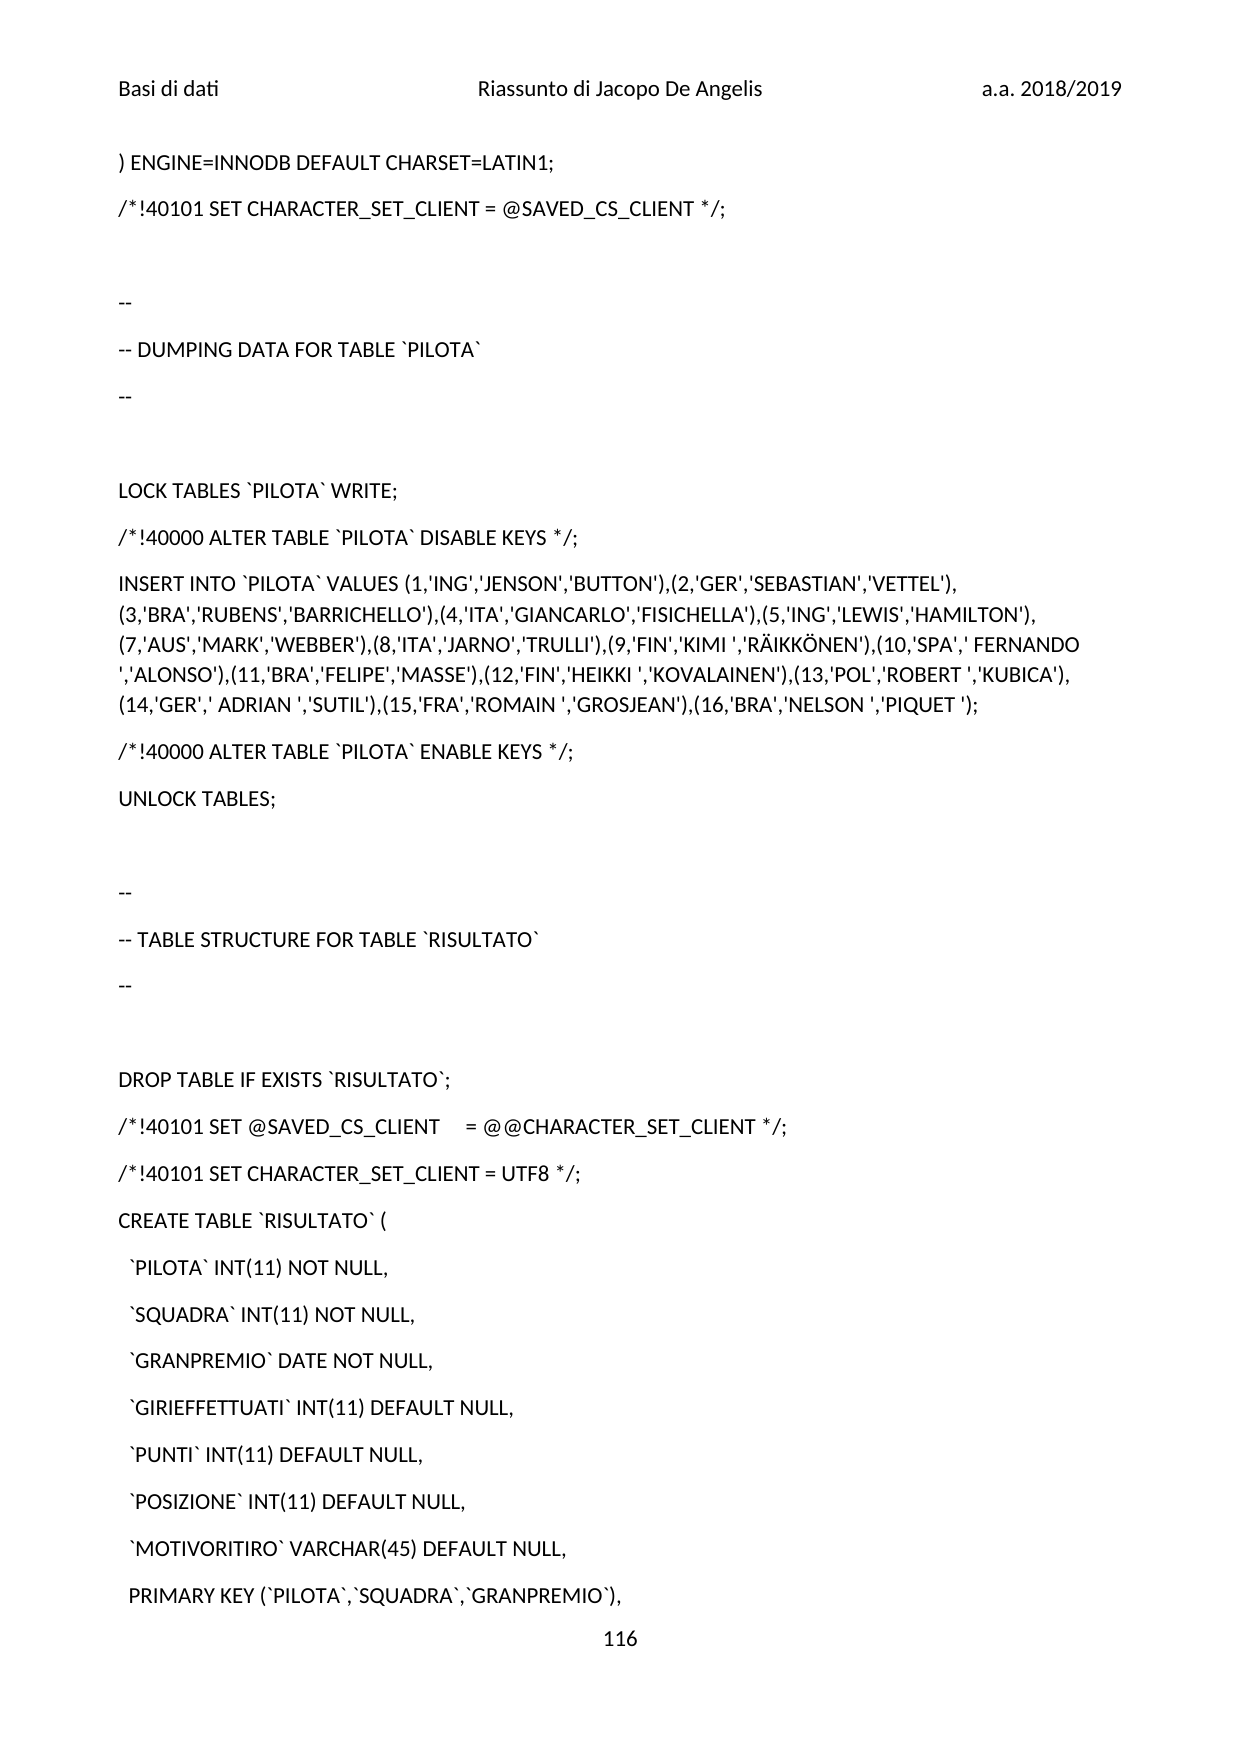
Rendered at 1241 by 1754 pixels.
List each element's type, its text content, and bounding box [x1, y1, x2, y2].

text /*!40101 SET @saved_cs_client = @@character_set_client */; [118, 1112, 1122, 1140]
text -- [118, 288, 1122, 316]
text -- Dumping data for table `Pilota` [118, 335, 1122, 363]
text -- [118, 878, 1122, 906]
text -- Table structure for table `Risultato` [118, 925, 1122, 953]
text `Posizione` int(11) DEFAULT NULL, [118, 1487, 1122, 1515]
text /*!40101 SET character_set_client = utf8 */; [118, 1159, 1122, 1187]
text `Punti` int(11) DEFAULT NULL, [118, 1440, 1122, 1468]
text PRIMARY KEY (`Pilota`,`Squadra`,`GranPremio`), [118, 1581, 1122, 1609]
text ) ENGINE=InnoDB DEFAULT CHARSET=latin1; [118, 148, 1122, 176]
text `MotivoRitiro` varchar(45) DEFAULT NULL, [118, 1534, 1122, 1562]
text CREATE TABLE `Risultato` ( [118, 1206, 1122, 1234]
text -- [118, 972, 1122, 999]
text LOCK TABLES `Pilota` WRITE; [118, 476, 1122, 504]
text INSERT INTO `Pilota` VALUES (1,'ING','Jenson','Button'),(2,'GER','Sebastian','Vettel'),(3,'BRA','Rubens','Barrichello'),(4,'ITA','Giancarlo','Fisichella'),(5,'ING','Lewis','Hamilton'),(7,'AUS','Mark','Webber'),(8,'ITA','Jarno','Trulli'),(9,'FIN','Kimi ','Räikkönen'),(10,'SPA',' Fernando ','Alonso'),(11,'BRA','Felipe','Masse'),(12,'FIN','Heikki ','Kovalainen'),(13,'POL','Robert ','Kubica'),(14,'GER',' Adrian ','Sutil'),(15,'FRA','Romain ','Grosjean'),(16,'BRA','Nelson ','Piquet '); [118, 569, 1122, 718]
text UNLOCK TABLES; [118, 784, 1122, 812]
text `GiriEffettuati` int(11) DEFAULT NULL, [118, 1393, 1122, 1421]
text /*!40000 ALTER TABLE `Pilota` DISABLE KEYS */; [118, 523, 1122, 551]
text `Pilota` int(11) NOT NULL, [118, 1253, 1122, 1281]
text -- [118, 382, 1122, 410]
text `Squadra` int(11) NOT NULL, [118, 1300, 1122, 1328]
text DROP TABLE IF EXISTS `Risultato`; [118, 1065, 1122, 1093]
text `GranPremio` date NOT NULL, [118, 1347, 1122, 1374]
text /*!40101 SET character_set_client = @saved_cs_client */; [118, 194, 1122, 222]
text /*!40000 ALTER TABLE `Pilota` ENABLE KEYS */; [118, 737, 1122, 765]
